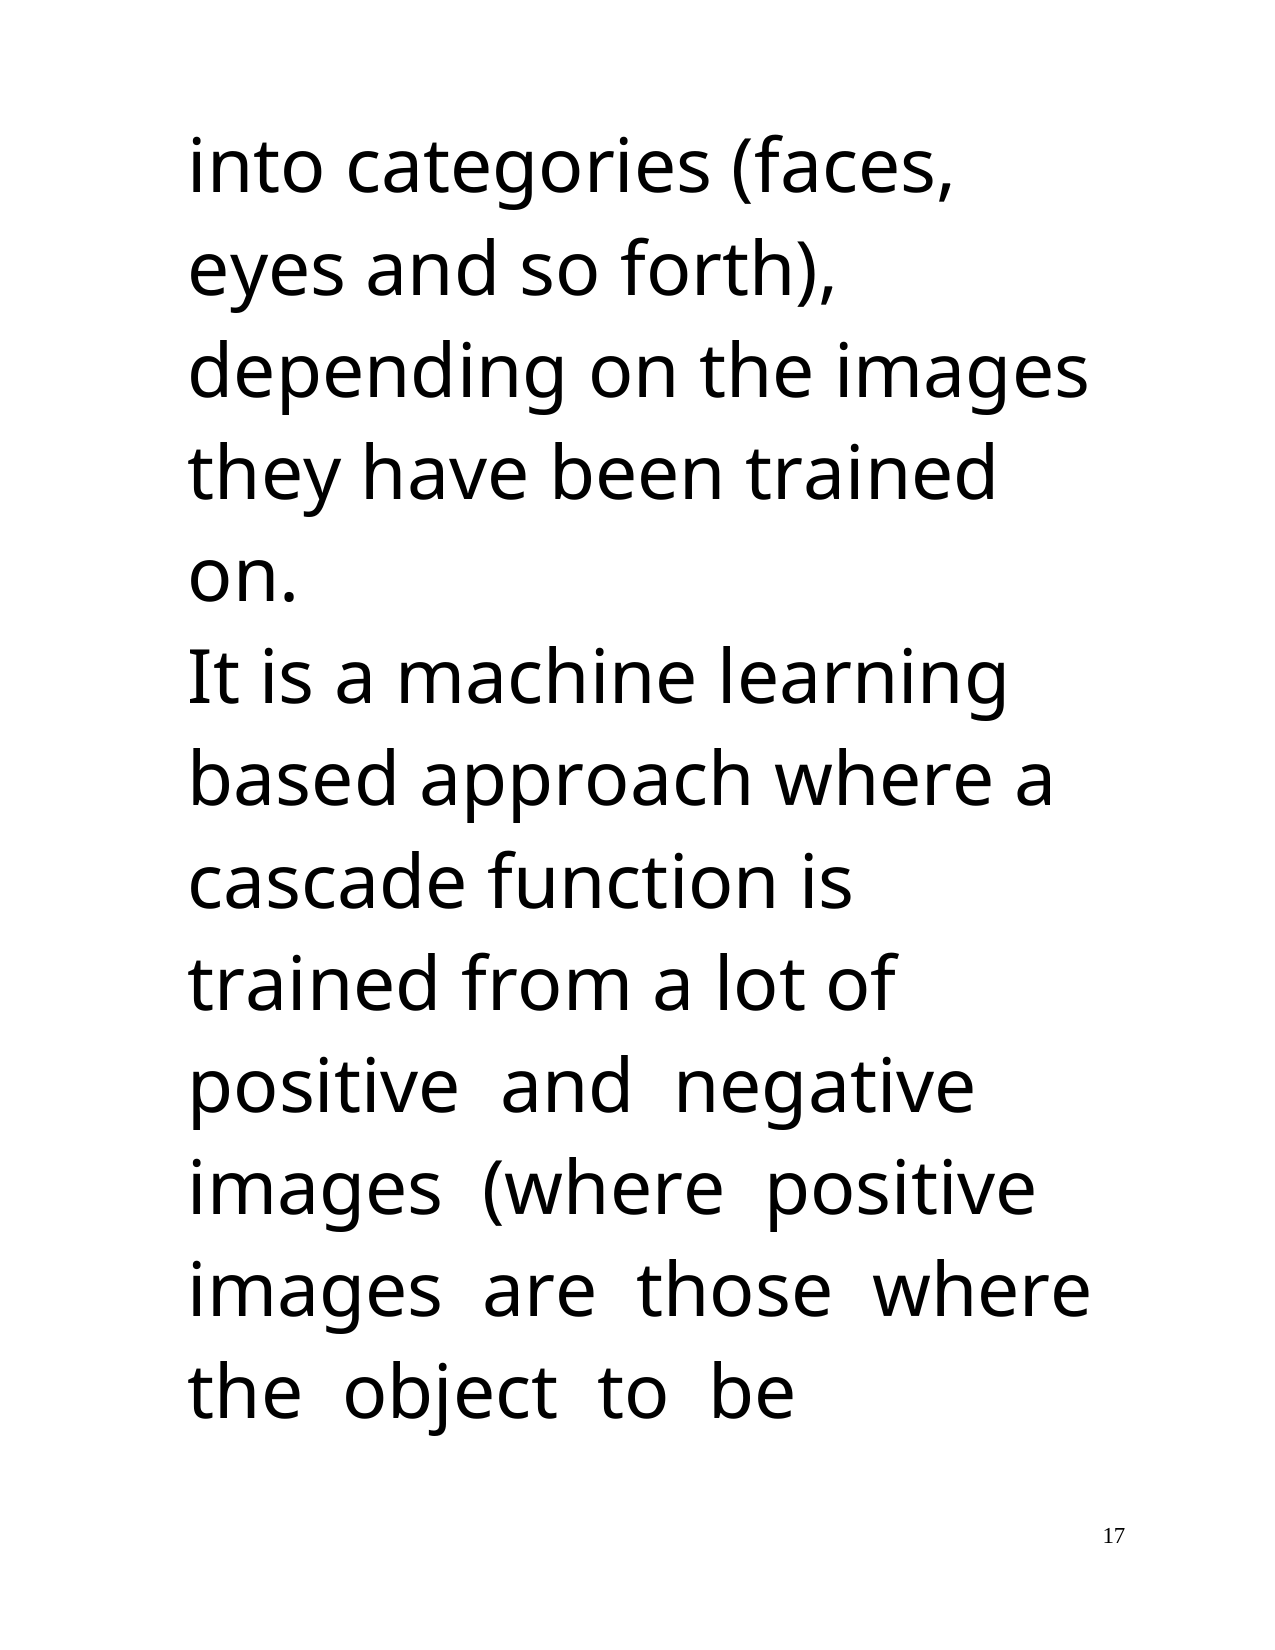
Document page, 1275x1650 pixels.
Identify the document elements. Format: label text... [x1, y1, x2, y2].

text on. [187, 521, 1125, 623]
text It is a machine learning based approach where a cascade function is trained from a lot of [187, 623, 1125, 1032]
text positive and negative images (where positive images are those where the object to be [187, 1032, 1125, 1441]
text into categories (faces, eyes and so forth), depending on the images they have been trained [187, 112, 1125, 521]
